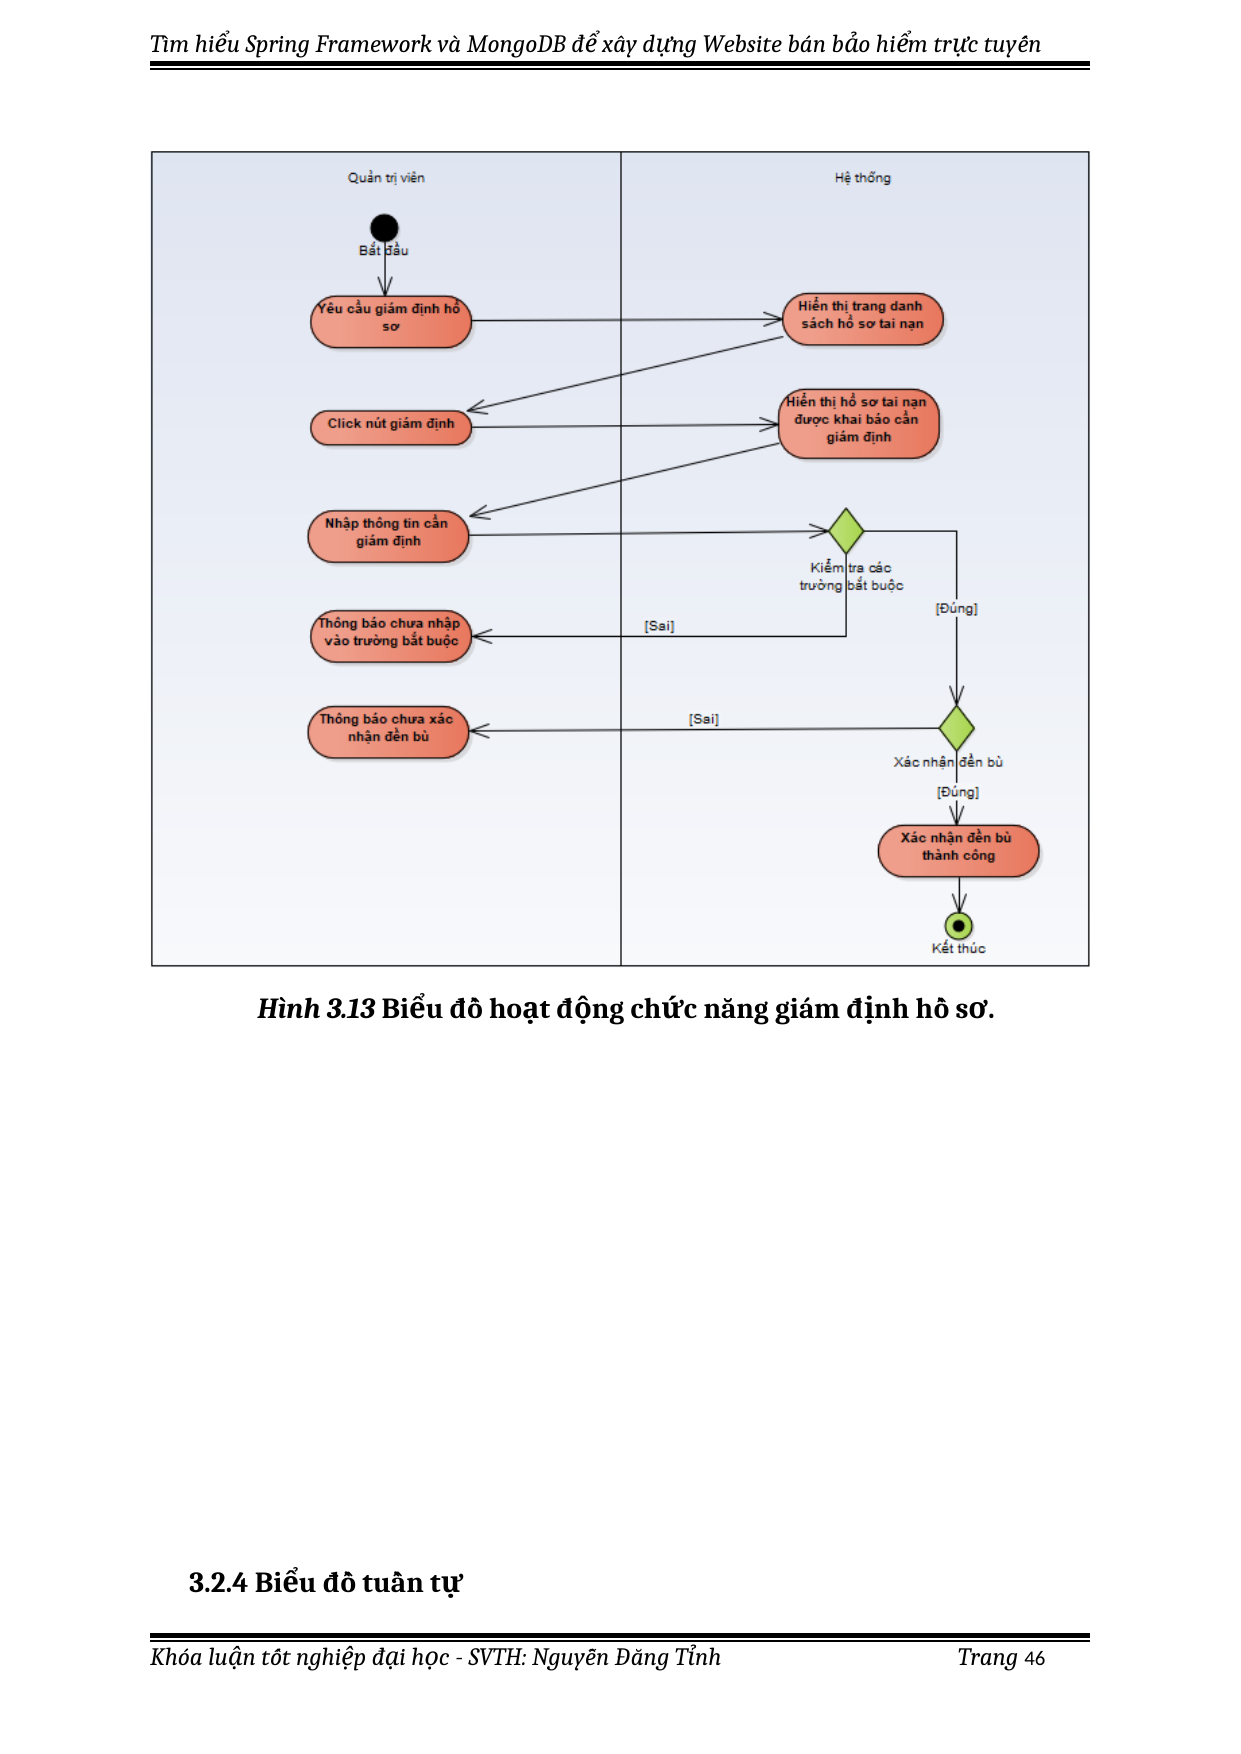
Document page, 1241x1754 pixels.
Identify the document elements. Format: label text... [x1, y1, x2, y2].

text 3.2.4 Biểu đồ tuần tự [189, 1566, 1090, 1599]
picture [150, 151, 1091, 968]
text Hình 3.13 Biểu đồ hoạt động chức năng giám định hồ sơ. [150, 992, 1090, 1026]
